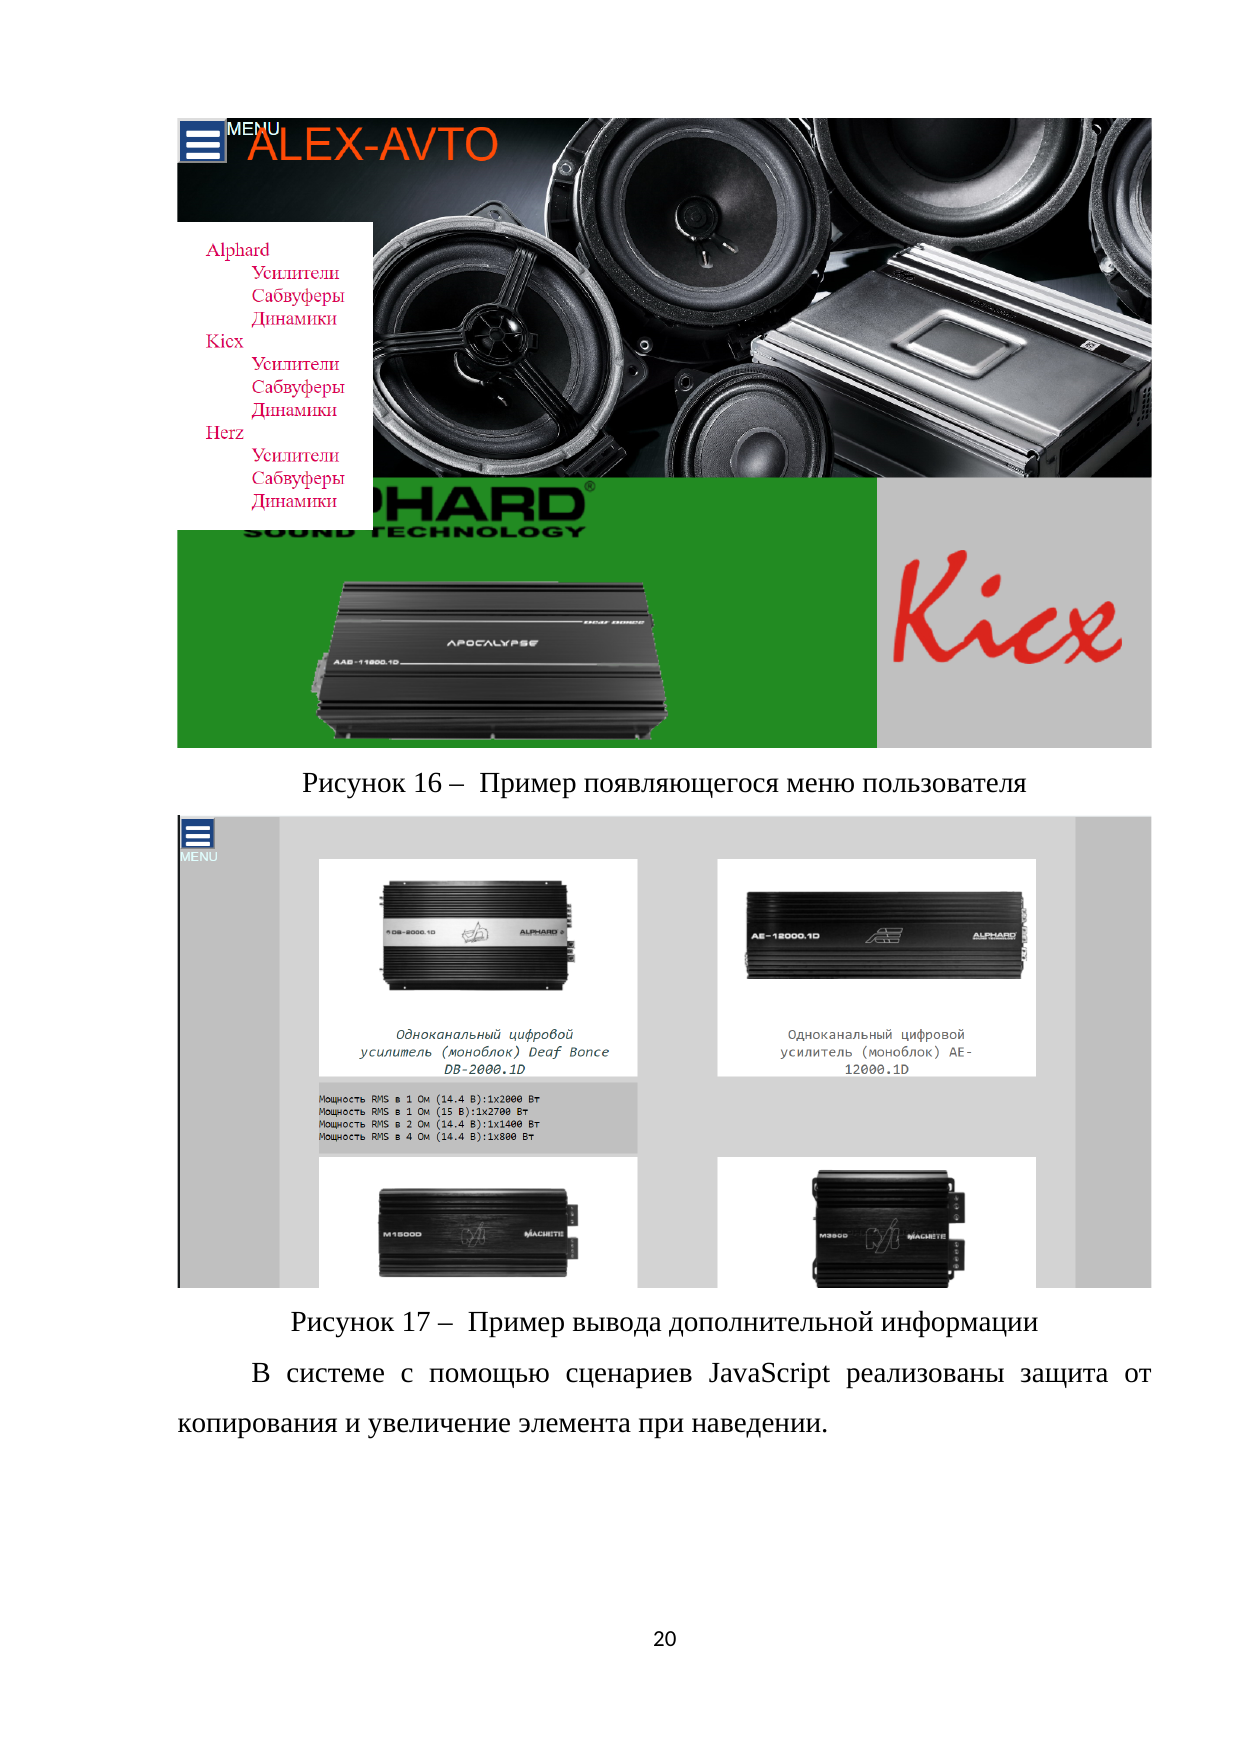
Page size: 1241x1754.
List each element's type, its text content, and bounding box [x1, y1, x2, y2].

picture [177, 815, 1152, 1288]
text Пример вывода дополнительной информации [177, 1304, 1152, 1338]
picture [177, 118, 1152, 748]
text В системе с помощью сценариев JavaScript реализованы защита от копирования и увеличение элемента при наведении. [177, 1355, 1152, 1438]
text Пример появляющегося меню пользователя [177, 765, 1152, 798]
